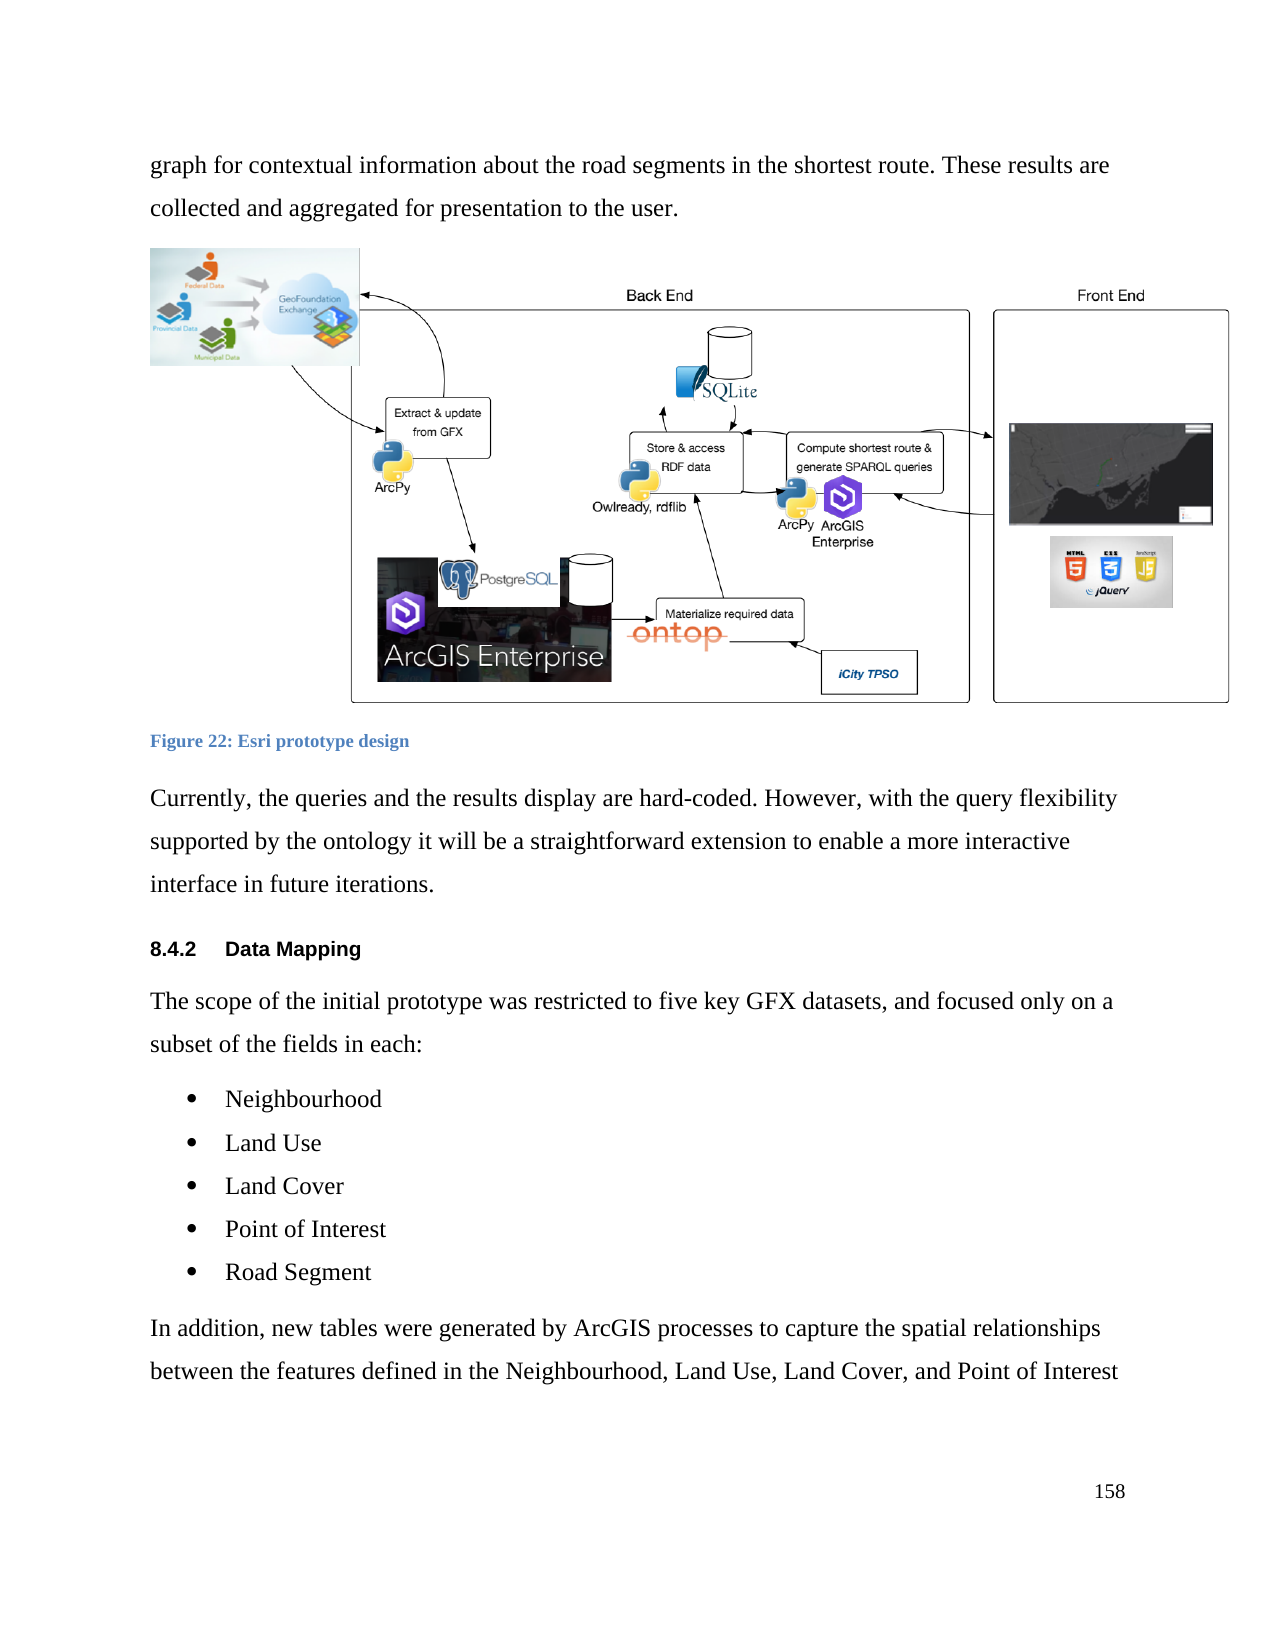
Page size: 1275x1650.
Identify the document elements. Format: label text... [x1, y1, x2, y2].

text Figure : Esri prototype design [150, 730, 1125, 751]
list Road Segment [187, 1257, 1125, 1286]
text The scope of the initial prototype was restricted to five key GFX datasets, and focused only on a subset of the fields in each: [150, 986, 1125, 1058]
list Point of Interest [187, 1214, 1125, 1243]
list Land Cover [187, 1171, 1125, 1199]
text Currently, the queries and the results display are hard-coded. However, with the query flexibility supported by the ontology it will be a straightforward extension to enable a more interactive interface in future iterations. [150, 783, 1125, 898]
subtitle Data Mapping [150, 937, 1125, 961]
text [150, 150, 1125, 222]
list Land Use [187, 1128, 1125, 1156]
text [150, 1313, 1125, 1384]
list Neighbourhood [187, 1084, 1125, 1113]
